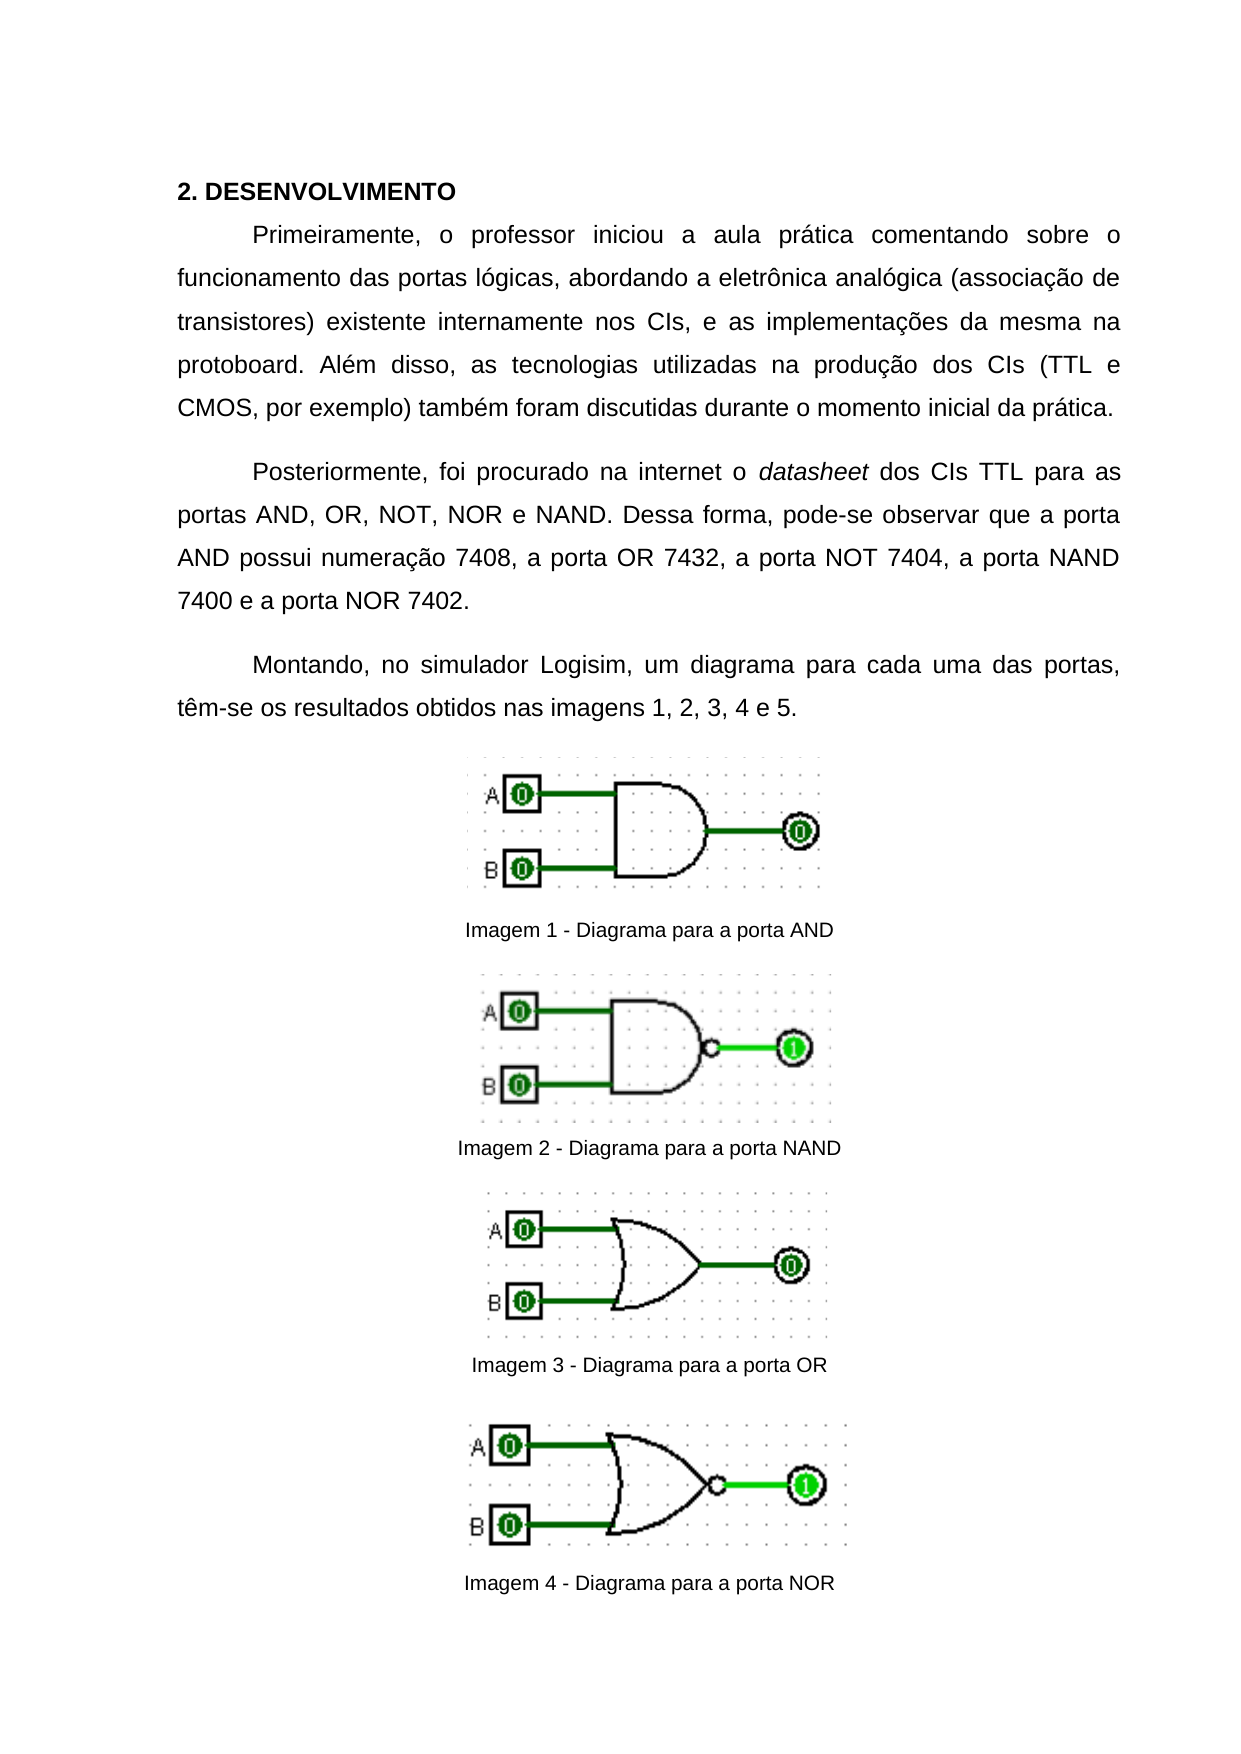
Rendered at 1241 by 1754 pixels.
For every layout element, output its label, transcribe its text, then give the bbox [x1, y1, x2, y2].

text Imagem 4 - Diagrama para a porta NOR [177, 1570, 1122, 1594]
text Imagem 3 - Diagrama para a porta OR [177, 1353, 1122, 1377]
text Imagem 2 - Diagrama para a porta NAND [177, 1135, 1122, 1159]
text Primeiramente, o professor iniciou a aula prática comentando sobre o funcionamento das portas lógicas, abordando a eletrônica analógica (associação de transistores) existente internamente nos CIs, e as implementações da mesma na protoboard. Além disso, as tecnologias utilizadas na produção dos CIs (TTL e CMOS, por exemplo) também foram discutidas durante o momento inicial da prática. [177, 220, 1122, 421]
picture [452, 1409, 847, 1558]
text Posteriormente, foi procurado na internet o datasheet dos CIs TTL para as portas AND, OR, NOT, NOR e NAND. Dessa forma, pode-se observar que a porta AND possui numeração 7408, a porta OR 7432, a porta NOT 7404, a porta NAND 7400 e a porta NOR 7402. [177, 457, 1122, 615]
picture [467, 757, 833, 905]
text 2. DESENVOLVIMENTO [177, 177, 1122, 206]
text Imagem 1 - Diagrama para a porta AND [177, 918, 1122, 942]
picture [472, 1192, 828, 1340]
text Montando, no simulador Logisim, um diagrama para cada uma das portas, têm-se os resultados obtidos nas imagens 1, 2, 3, 4 e 5. [177, 650, 1122, 722]
picture [468, 974, 832, 1123]
